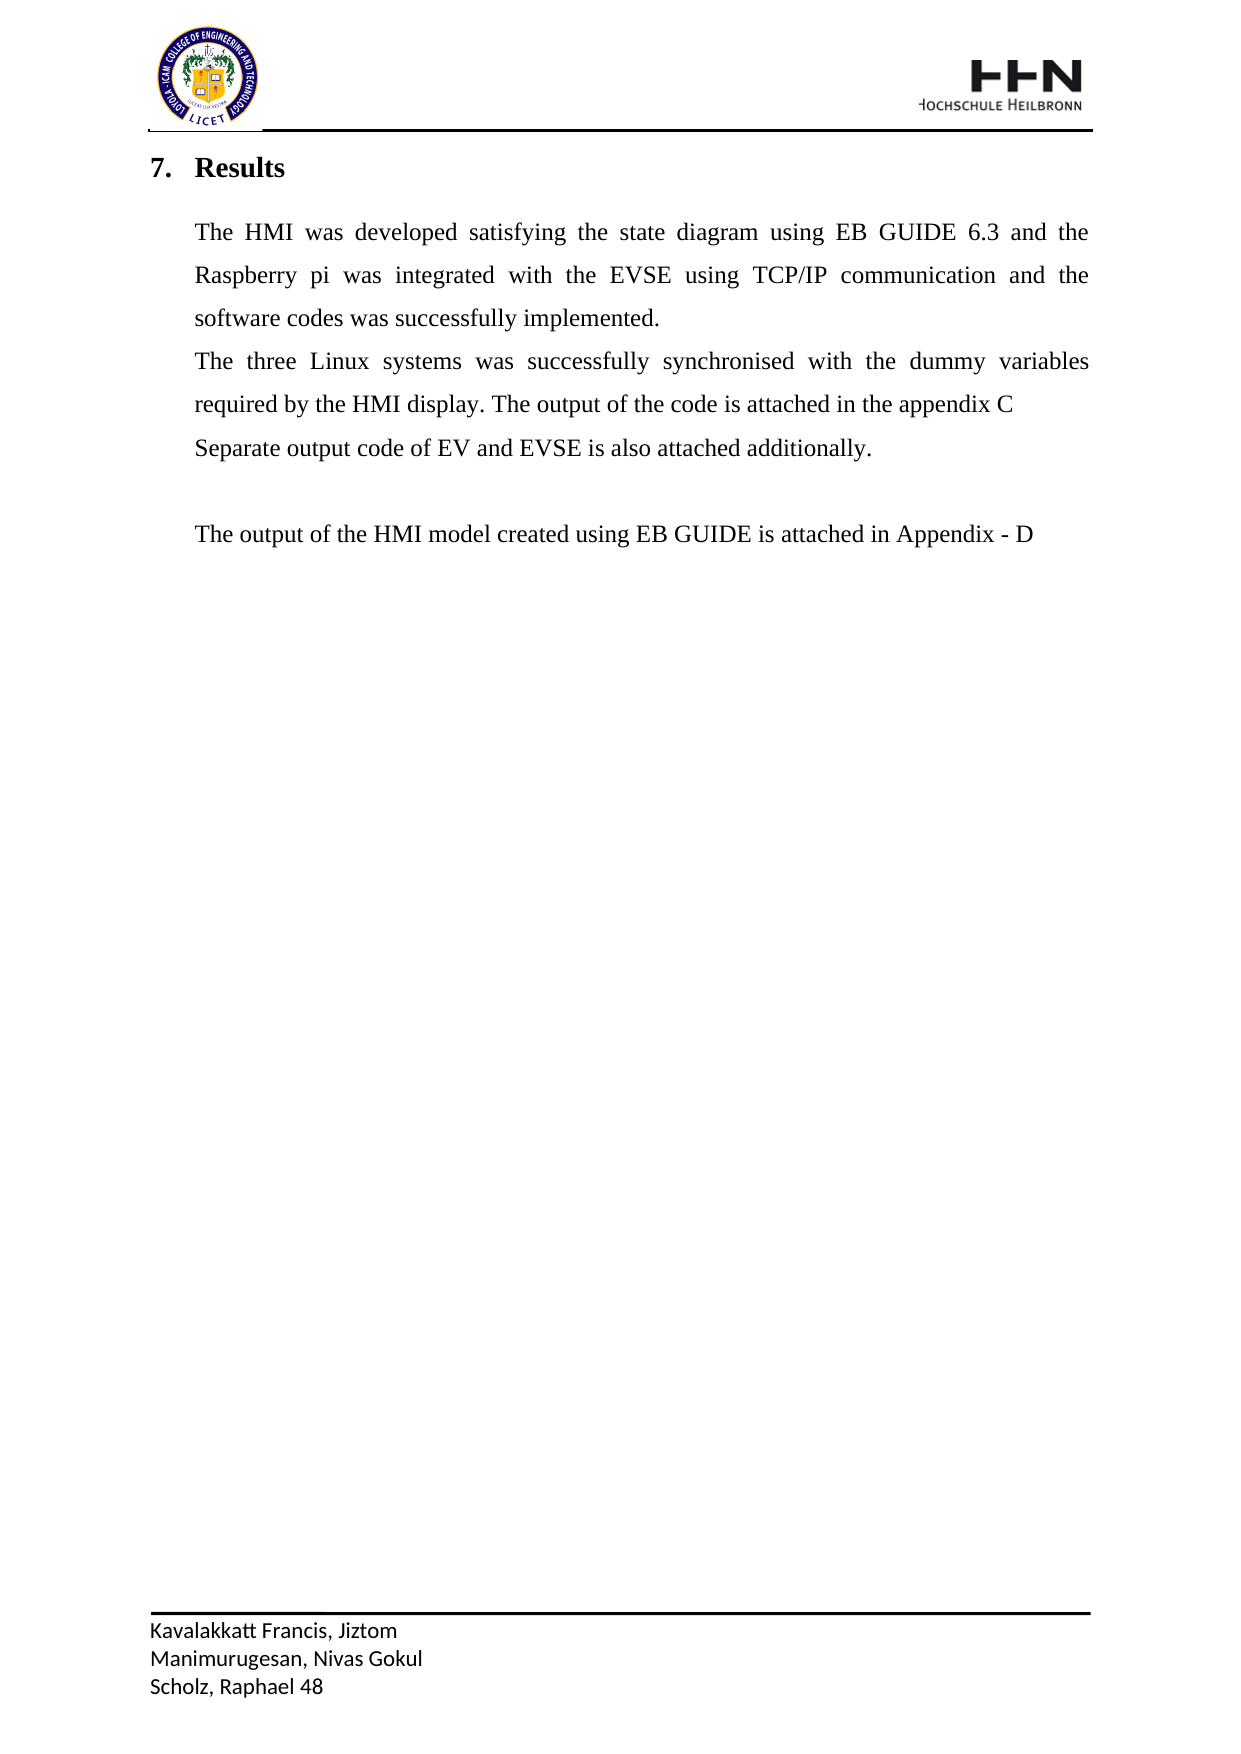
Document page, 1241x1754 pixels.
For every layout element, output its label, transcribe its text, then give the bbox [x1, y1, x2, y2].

text The output of the HMI model created using EB GUIDE is attached in Appendix - D [194, 519, 1090, 548]
picture [150, 18, 263, 131]
picture [917, 60, 1083, 111]
text The three Linux systems was successfully synchronised with the dummy variables required by the HMI display. The output of the code is attached in the appendix C [194, 346, 1090, 418]
text Separate output code of EV and EVSE is also attached additionally. [194, 433, 1090, 461]
text The HMI was developed satisfying the state diagram using EB GUIDE 6.3 and the Raspberry pi was integrated with the EVSE using TCP/IP communication and the software codes was successfully implemented. [194, 217, 1090, 332]
subtitle Results [150, 150, 1090, 183]
